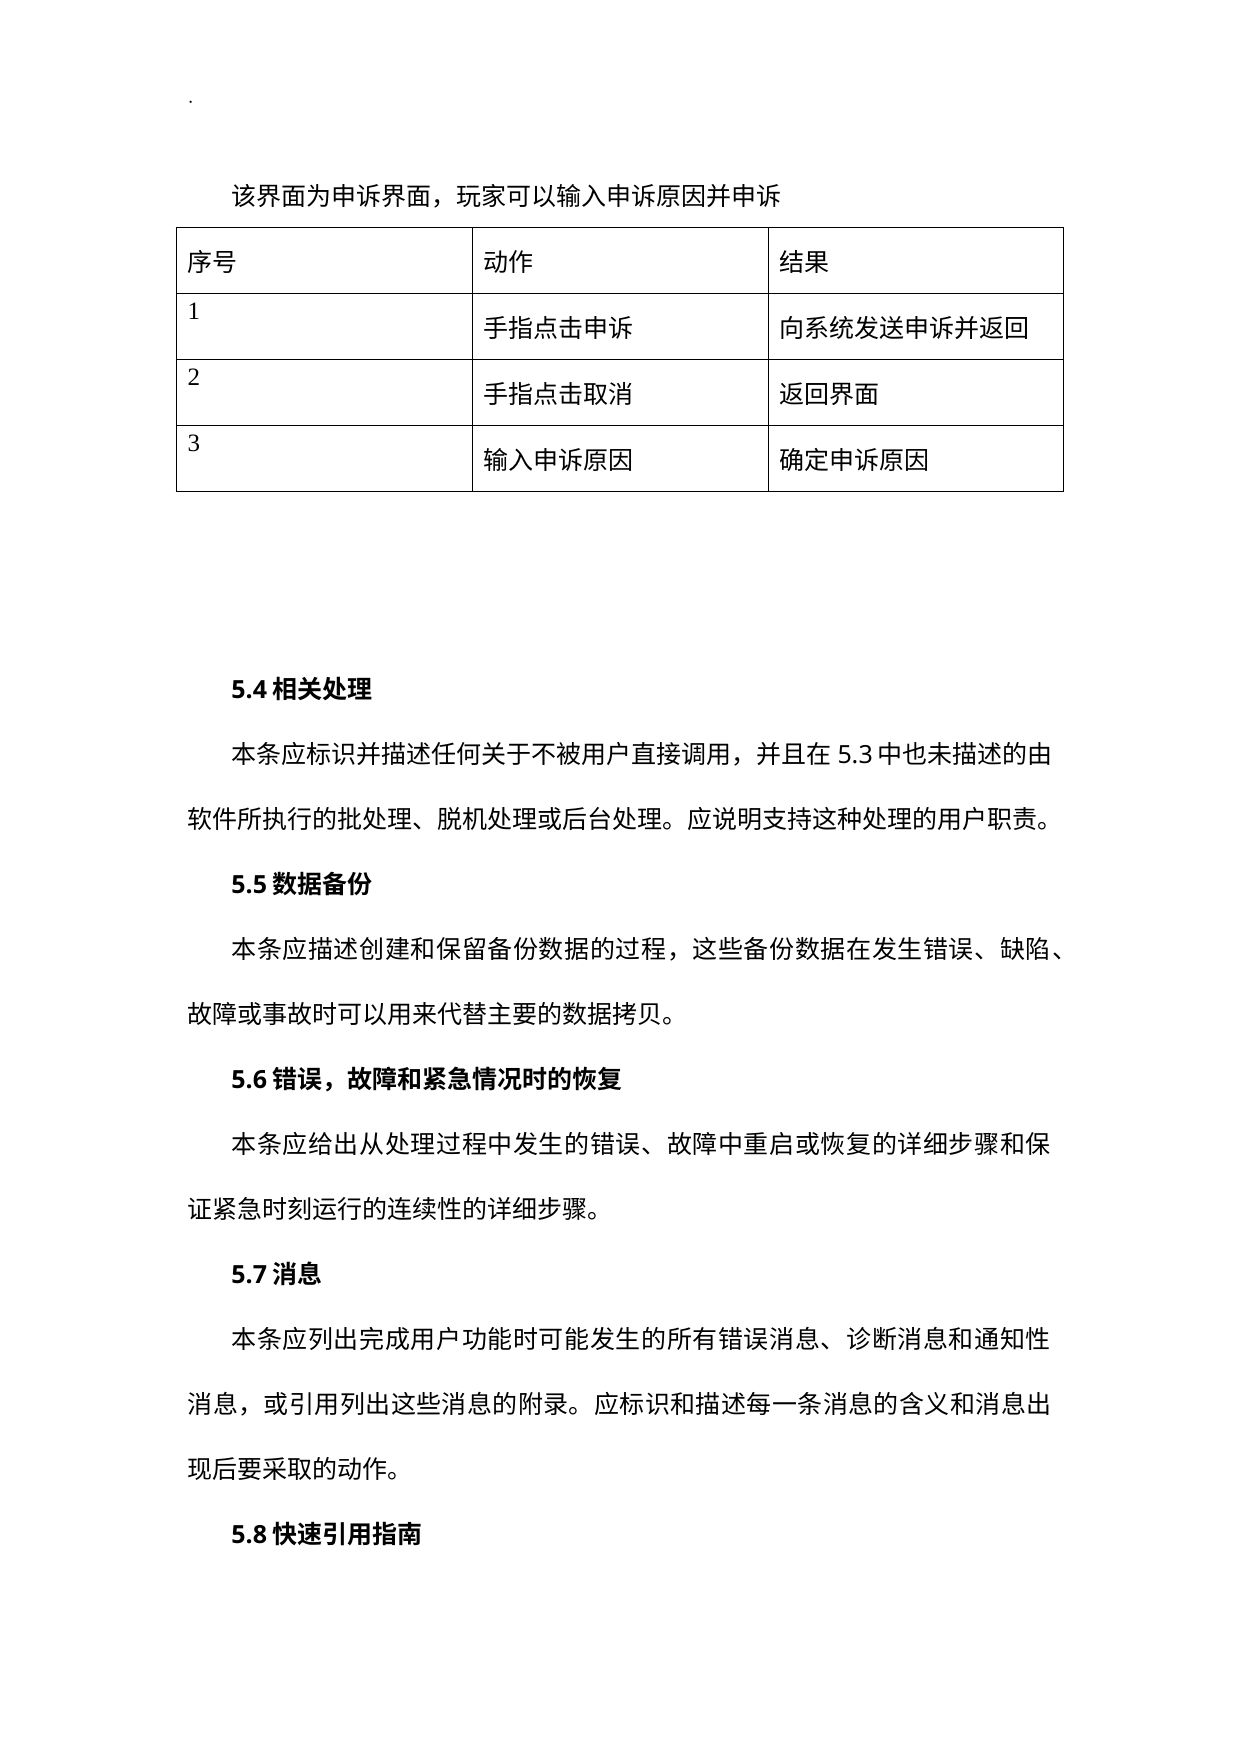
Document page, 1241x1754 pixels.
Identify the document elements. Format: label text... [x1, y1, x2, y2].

text 5.5数据备份 [187, 850, 1053, 915]
text 本条应列出完成用户功能时可能发生的所有错误消息、诊断消息和通知性消息，或引用列出这些消息的附录。应标识和描述每一条消息的含义和消息出现后要采取的动作。 [187, 1305, 1053, 1500]
table_cell 1 [177, 294, 472, 359]
table_cell 返回界面 [769, 360, 1063, 425]
text 本条应给出从处理过程中发生的错误、故障中重启或恢复的详细步骤和保证紧急时刻运行的连续性的详细步骤。 [187, 1110, 1053, 1240]
table_cell 确定申诉原因 [769, 426, 1063, 491]
table_header 结果 [769, 228, 1063, 293]
table_cell 向系统发送申诉并返回 [769, 294, 1063, 359]
text 5.7消息 [187, 1240, 1053, 1305]
table_header 序号 [177, 228, 472, 293]
text 5.6错误，故障和紧急情况时的恢复 [187, 1045, 1053, 1110]
table_cell 3 [177, 426, 472, 491]
table_header 动作 [473, 228, 768, 293]
text 5.8快速引用指南 [187, 1500, 1053, 1565]
text 该界面为申诉界面，玩家可以输入申诉原因并申诉 [187, 162, 1053, 227]
text 5.4相关处理 [187, 655, 1053, 720]
table_cell 手指点击取消 [473, 360, 768, 425]
table_cell 输入申诉原因 [473, 426, 768, 491]
text 本条应标识并描述任何关于不被用户直接调用，并且在5.3中也未描述的由软件所执行的批处理、脱机处理或后台处理。应说明支持这种处理的用户职责。 [187, 720, 1053, 850]
table_cell 手指点击申诉 [473, 294, 768, 359]
table_cell 2 [177, 360, 472, 425]
text 本条应描述创建和保留备份数据的过程，这些备份数据在发生错误、缺陷、故障或事故时可以用来代替主要的数据拷贝。 [187, 915, 1053, 1045]
